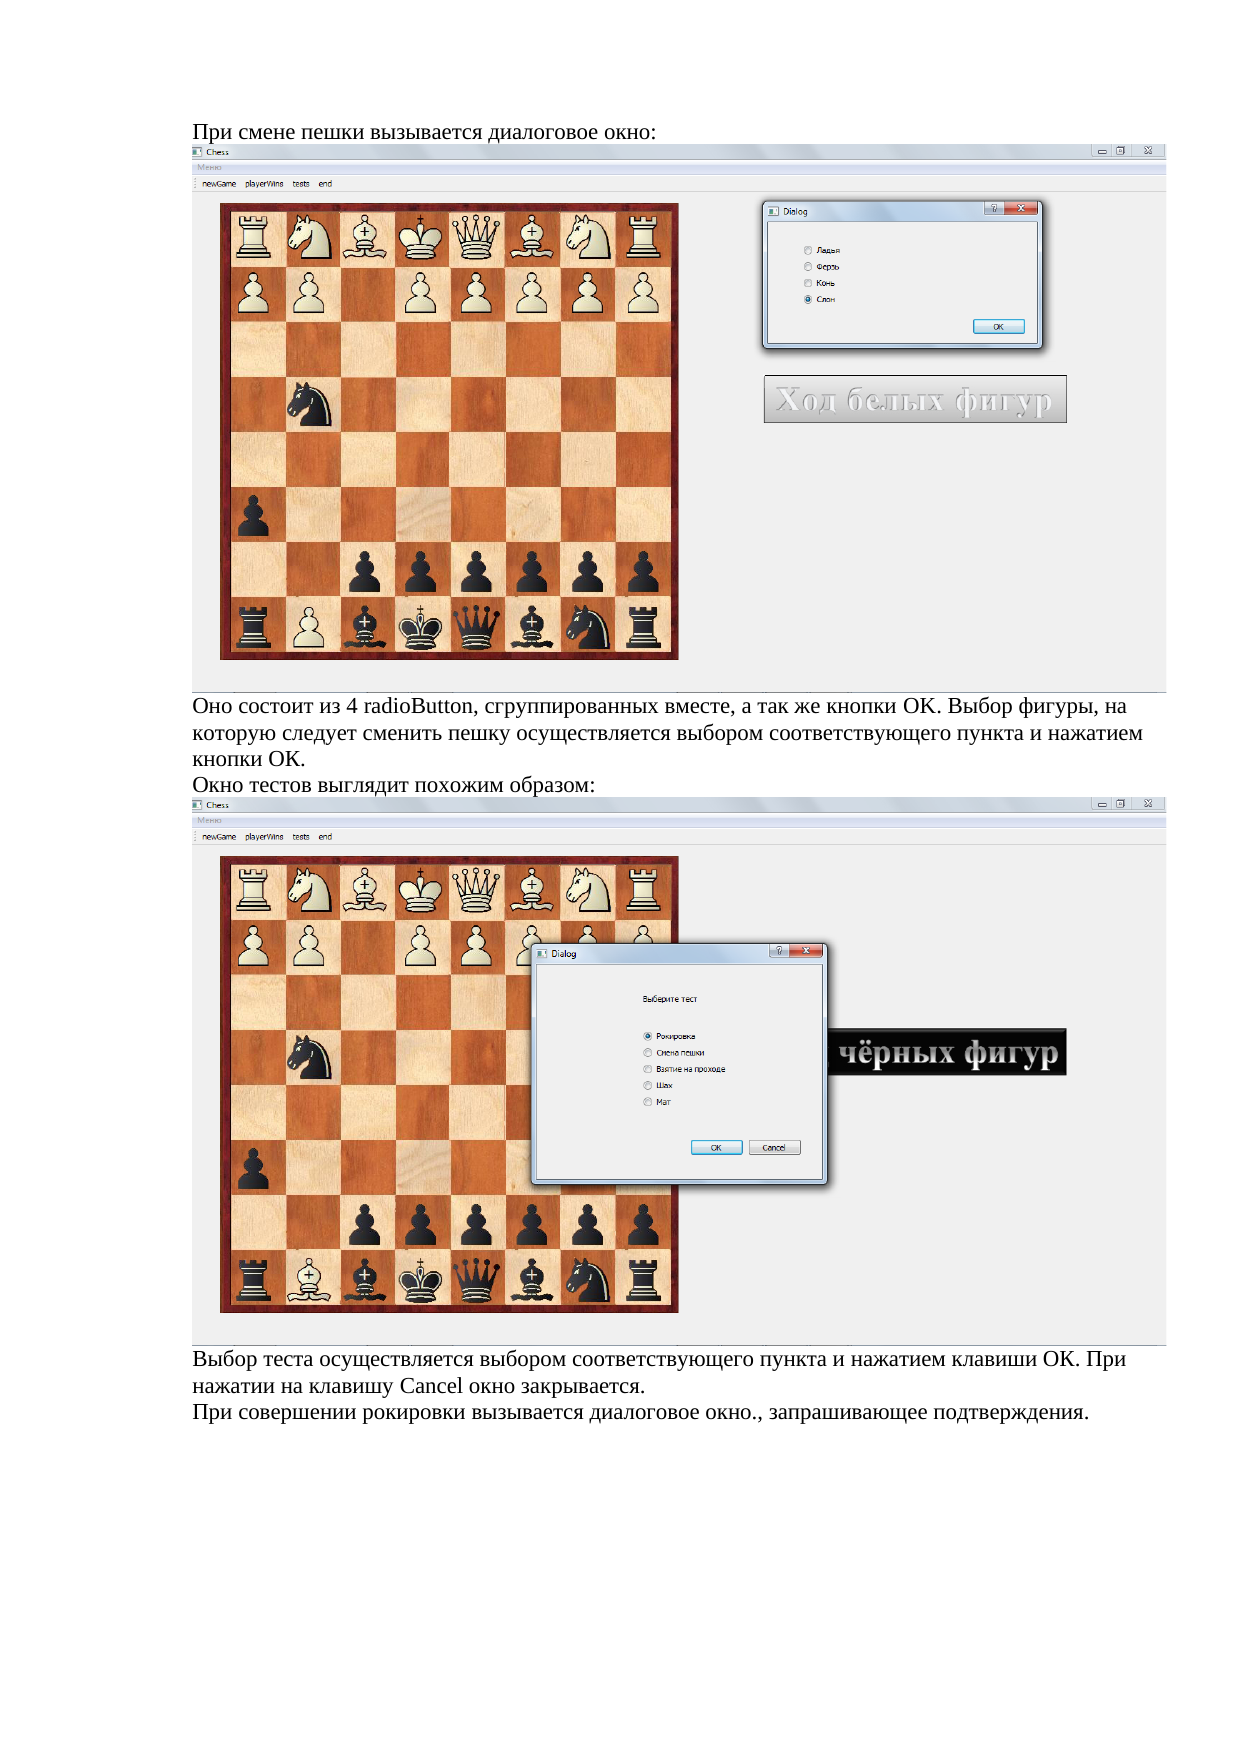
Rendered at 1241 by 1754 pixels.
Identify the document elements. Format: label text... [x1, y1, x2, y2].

picture [192, 797, 1167, 1346]
picture [192, 144, 1167, 693]
text Оно состоит из 4 radioButton, сгруппированных вместе, а так же кнопки OK. Выбор фигуры, на которую следует сменить пешку осуществляется выбором соответствующего пункта и нажатием кнопки ОК. [192, 693, 1152, 771]
text При совершении рокировки вызывается диалоговое окно., запрашивающее подтверждения. [192, 1398, 1152, 1424]
text Окно тестов выглядит похожим образом: [192, 771, 1152, 797]
text При смене пешки вызывается диалоговое окно: [192, 118, 1152, 144]
text Выбор теста осуществляется выбором соответствующего пункта и нажатием клавиши ОК. При нажатии на клавишу Cancel окно закрывается. [192, 1346, 1152, 1398]
